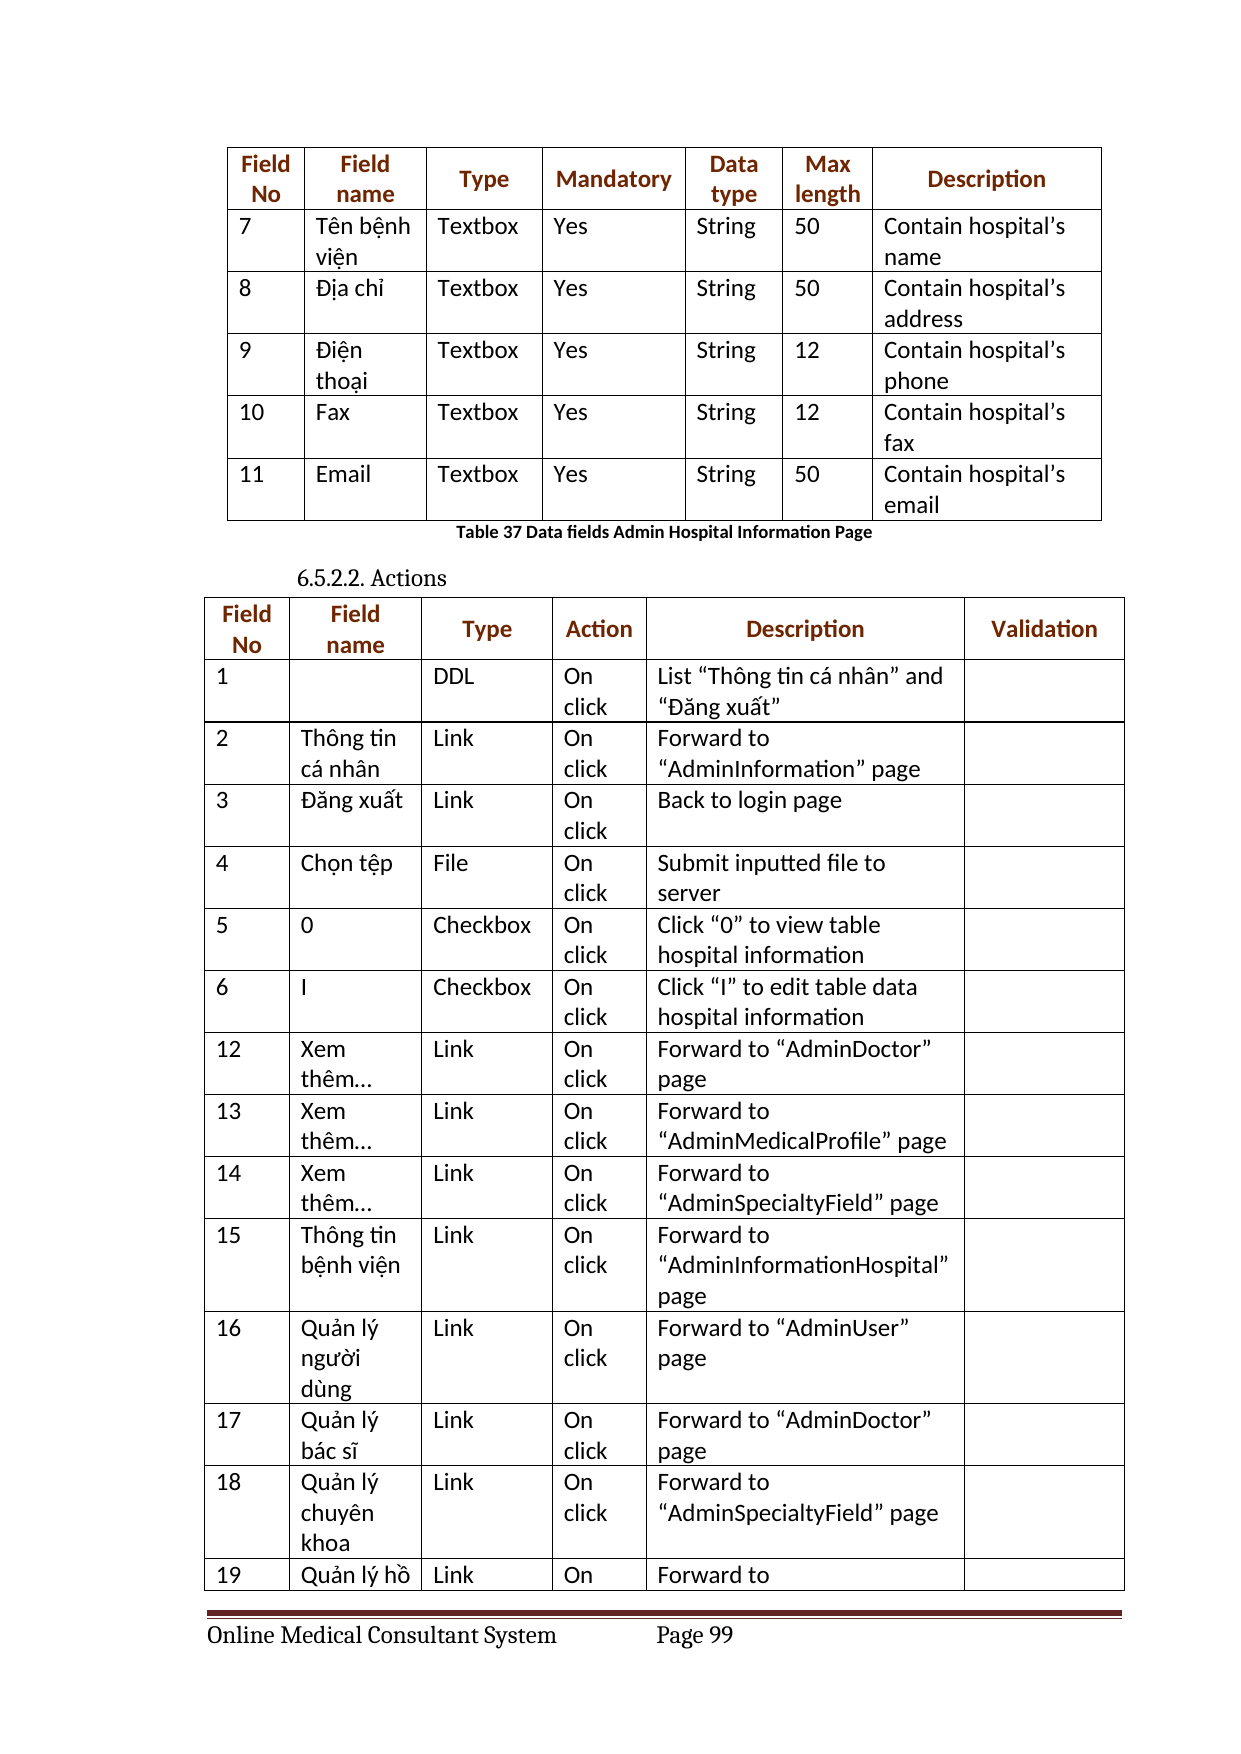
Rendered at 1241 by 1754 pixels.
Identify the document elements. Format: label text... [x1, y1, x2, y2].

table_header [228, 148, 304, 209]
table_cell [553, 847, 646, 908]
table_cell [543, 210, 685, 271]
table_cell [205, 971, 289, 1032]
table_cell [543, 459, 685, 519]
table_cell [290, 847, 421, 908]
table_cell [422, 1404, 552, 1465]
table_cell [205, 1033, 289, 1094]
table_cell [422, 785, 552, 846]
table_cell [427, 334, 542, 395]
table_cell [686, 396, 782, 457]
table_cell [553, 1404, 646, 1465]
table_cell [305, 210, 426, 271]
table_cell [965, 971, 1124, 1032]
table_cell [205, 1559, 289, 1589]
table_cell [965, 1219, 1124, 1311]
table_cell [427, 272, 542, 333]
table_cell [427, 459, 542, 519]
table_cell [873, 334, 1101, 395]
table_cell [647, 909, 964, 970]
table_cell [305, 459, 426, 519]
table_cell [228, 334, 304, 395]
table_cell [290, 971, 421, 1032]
text Table 37 Data fields Admin Hospital Information Page [207, 521, 1122, 543]
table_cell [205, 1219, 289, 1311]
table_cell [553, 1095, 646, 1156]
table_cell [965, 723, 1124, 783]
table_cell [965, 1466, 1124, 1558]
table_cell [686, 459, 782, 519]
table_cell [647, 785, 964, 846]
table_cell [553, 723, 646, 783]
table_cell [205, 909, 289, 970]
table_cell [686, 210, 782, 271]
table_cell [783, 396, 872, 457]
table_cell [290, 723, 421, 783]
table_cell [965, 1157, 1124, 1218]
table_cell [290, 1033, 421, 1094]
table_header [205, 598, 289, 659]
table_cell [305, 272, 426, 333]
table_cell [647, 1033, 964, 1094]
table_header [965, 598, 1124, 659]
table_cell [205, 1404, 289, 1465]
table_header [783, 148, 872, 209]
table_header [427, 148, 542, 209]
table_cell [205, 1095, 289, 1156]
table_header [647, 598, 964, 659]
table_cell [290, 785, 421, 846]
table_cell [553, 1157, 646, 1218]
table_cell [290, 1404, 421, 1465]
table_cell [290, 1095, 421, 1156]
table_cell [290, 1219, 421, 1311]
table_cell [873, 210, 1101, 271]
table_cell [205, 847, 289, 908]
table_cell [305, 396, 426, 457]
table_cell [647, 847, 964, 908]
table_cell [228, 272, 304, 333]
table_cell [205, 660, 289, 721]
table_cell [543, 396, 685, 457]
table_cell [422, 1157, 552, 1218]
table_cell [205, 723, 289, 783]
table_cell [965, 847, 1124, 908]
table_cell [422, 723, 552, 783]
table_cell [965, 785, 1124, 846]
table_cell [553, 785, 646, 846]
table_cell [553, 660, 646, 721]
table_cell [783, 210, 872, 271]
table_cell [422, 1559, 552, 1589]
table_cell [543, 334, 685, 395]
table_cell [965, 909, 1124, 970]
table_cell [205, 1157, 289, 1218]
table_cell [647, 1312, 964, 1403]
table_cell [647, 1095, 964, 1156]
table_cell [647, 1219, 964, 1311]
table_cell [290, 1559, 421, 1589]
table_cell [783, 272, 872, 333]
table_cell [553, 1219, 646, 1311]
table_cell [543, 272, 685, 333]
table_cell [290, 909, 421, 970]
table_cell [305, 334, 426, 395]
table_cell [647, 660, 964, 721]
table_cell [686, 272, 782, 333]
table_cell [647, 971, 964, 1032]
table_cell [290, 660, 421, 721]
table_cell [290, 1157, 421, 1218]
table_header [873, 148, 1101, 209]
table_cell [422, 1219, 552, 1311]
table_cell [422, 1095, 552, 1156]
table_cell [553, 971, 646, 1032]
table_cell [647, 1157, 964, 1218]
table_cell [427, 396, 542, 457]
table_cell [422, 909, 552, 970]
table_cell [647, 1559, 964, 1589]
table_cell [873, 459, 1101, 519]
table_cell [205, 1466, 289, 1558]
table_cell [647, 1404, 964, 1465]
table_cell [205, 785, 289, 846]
subtitle Actions [282, 564, 1122, 593]
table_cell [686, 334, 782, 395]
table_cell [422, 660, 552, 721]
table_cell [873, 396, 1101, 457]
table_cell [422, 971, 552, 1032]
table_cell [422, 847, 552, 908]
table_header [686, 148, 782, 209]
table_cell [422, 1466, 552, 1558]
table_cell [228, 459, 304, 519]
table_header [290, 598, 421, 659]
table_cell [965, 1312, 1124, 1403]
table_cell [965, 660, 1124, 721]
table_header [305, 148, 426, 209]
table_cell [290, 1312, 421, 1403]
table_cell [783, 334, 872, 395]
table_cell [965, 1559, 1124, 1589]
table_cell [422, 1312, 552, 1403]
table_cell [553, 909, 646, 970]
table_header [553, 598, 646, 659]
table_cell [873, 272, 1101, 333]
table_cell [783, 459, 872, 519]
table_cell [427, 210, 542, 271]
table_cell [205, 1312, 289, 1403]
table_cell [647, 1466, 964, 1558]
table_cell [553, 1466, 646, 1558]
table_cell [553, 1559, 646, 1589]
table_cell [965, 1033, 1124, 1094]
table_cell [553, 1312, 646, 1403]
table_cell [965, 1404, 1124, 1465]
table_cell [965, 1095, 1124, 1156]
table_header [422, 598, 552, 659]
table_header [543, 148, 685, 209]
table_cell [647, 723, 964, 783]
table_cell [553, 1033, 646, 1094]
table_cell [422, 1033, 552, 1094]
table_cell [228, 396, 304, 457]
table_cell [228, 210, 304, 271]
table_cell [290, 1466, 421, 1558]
